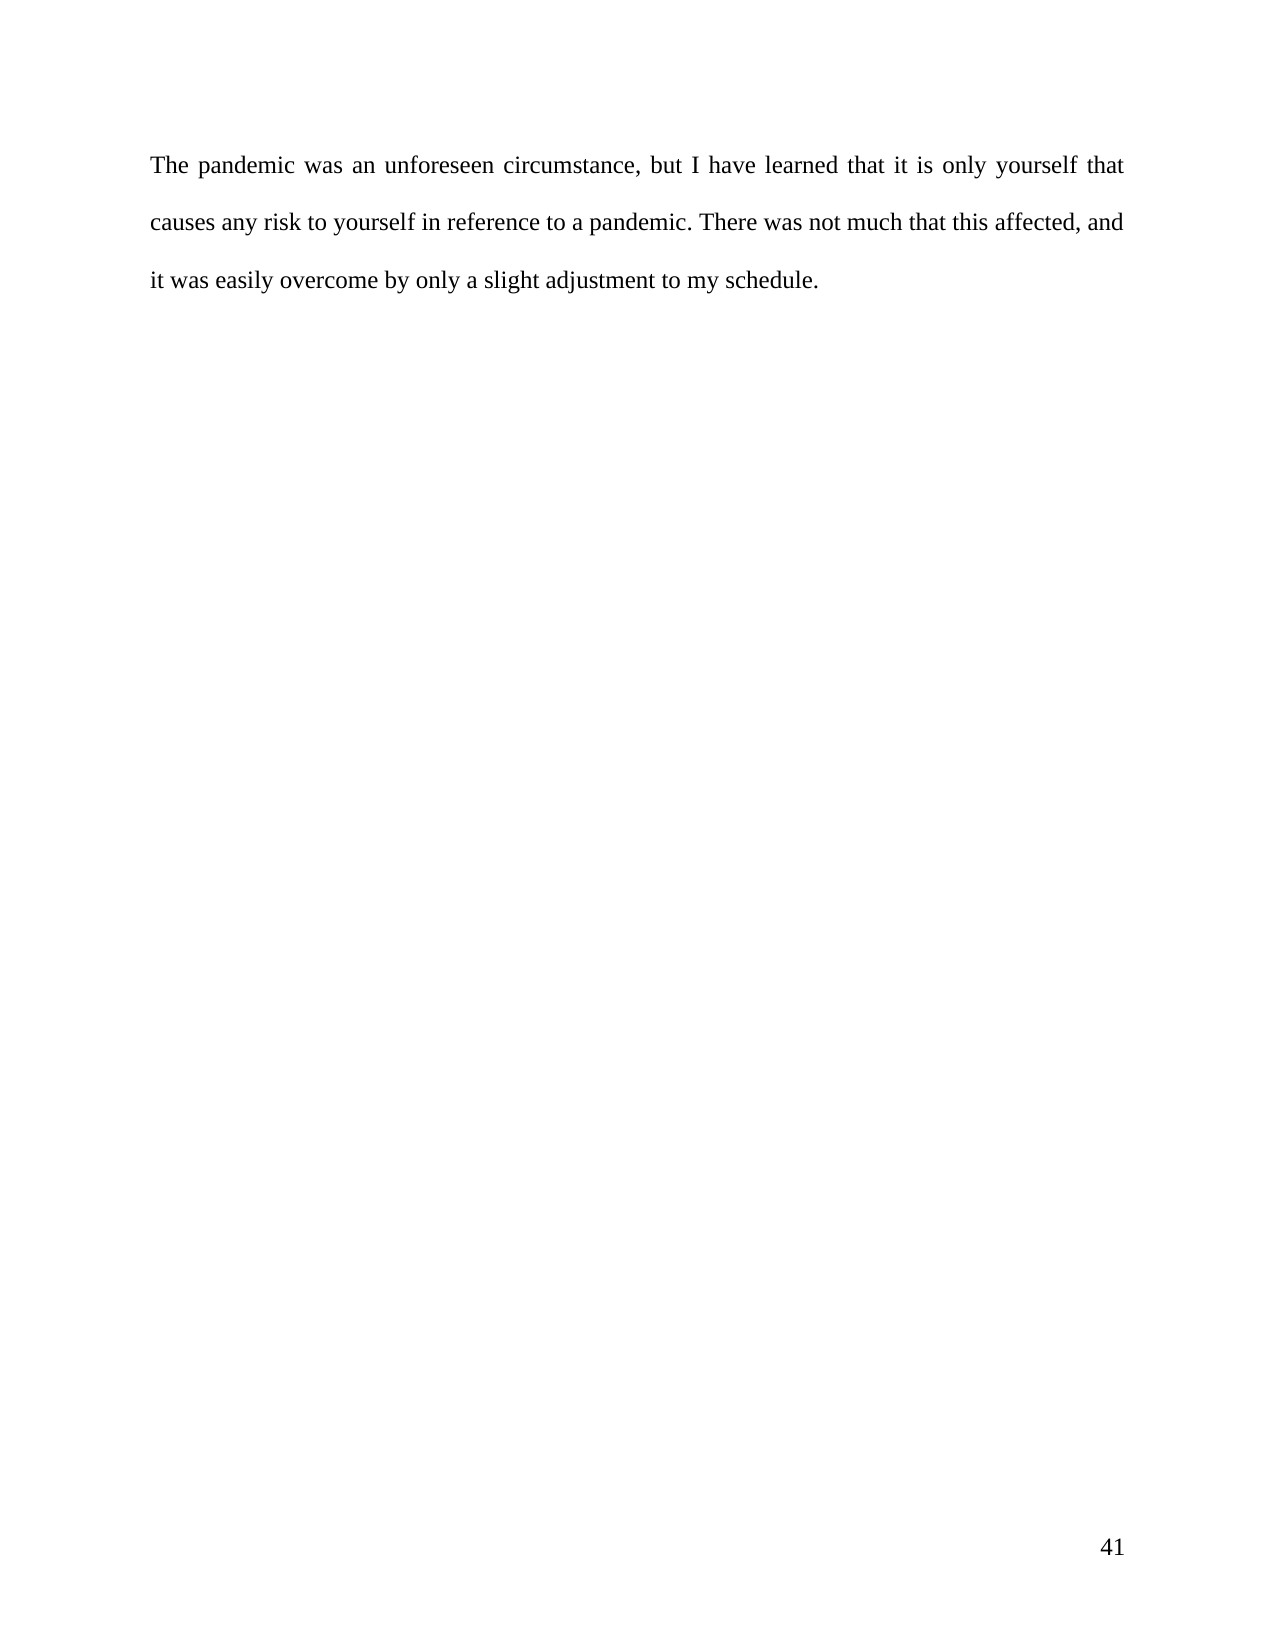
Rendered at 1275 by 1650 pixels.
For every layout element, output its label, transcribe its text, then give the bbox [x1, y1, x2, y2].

text The pandemic was an unforeseen circumstance, but I have learned that it is only yourself that causes any risk to yourself in reference to a pandemic. There was not much that this affected, and it was easily overcome by only a slight adjustment to my schedule. [150, 150, 1125, 294]
